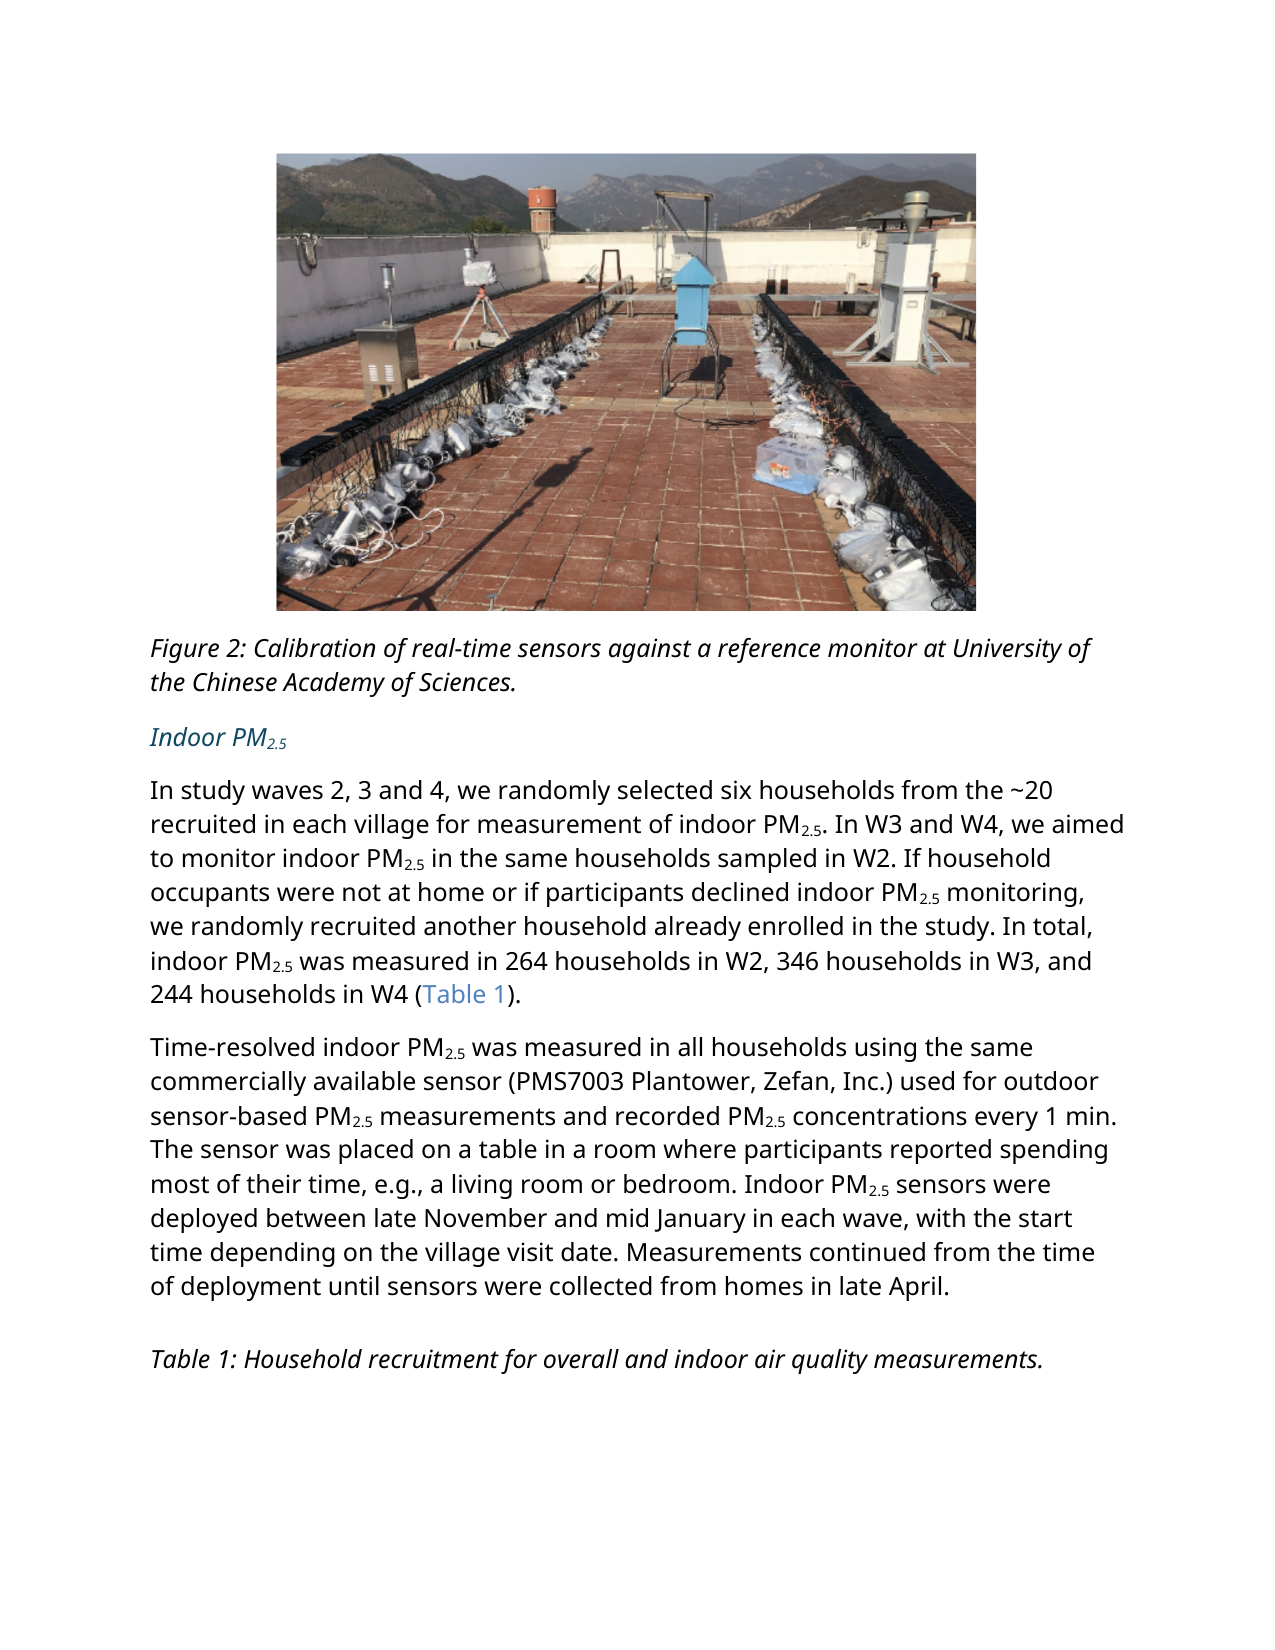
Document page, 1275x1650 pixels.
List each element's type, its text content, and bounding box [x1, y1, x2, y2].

text Time-resolved indoor PM2.5 was measured in all households using the same commercially available sensor (PMS7003 Plantower, Zefan, Inc.) used for outdoor sensor-based PM2.5 measurements and recorded PM2.5 concentrations every 1 min. The sensor was placed on a table in a room where participants reported spending most of their time, e.g., a living room or bedroom. Indoor PM2.5 sensors were deployed between late November and mid January in each wave, with the start time depending on the village visit date. Measurements continued from the time of deployment until sensors were collected from homes in late April. [150, 1030, 1125, 1302]
table_header Figure 2: Calibration of real-time sensors against a reference monitor at University of the Chinese Academy of Sciences. [139, 150, 1114, 712]
subtitle Indoor PM2.5 [150, 720, 1125, 754]
text In study waves 2, 3 and 4, we randomly selected six households from the ~20 recruited in each village for measurement of indoor PM2.5. In W3 and W4, we aimed to monitor indoor PM2.5 in the same households sampled in W2. If household occupants were not at home or if participants declined indoor PM2.5 monitoring, we randomly recruited another household already enrolled in the study. In total, indoor PM2.5 was measured in 264 households in W2, 346 households in W3, and 244 households in W4 (Table 1). [150, 773, 1125, 1011]
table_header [139, 1321, 1114, 1389]
picture [276, 153, 977, 611]
